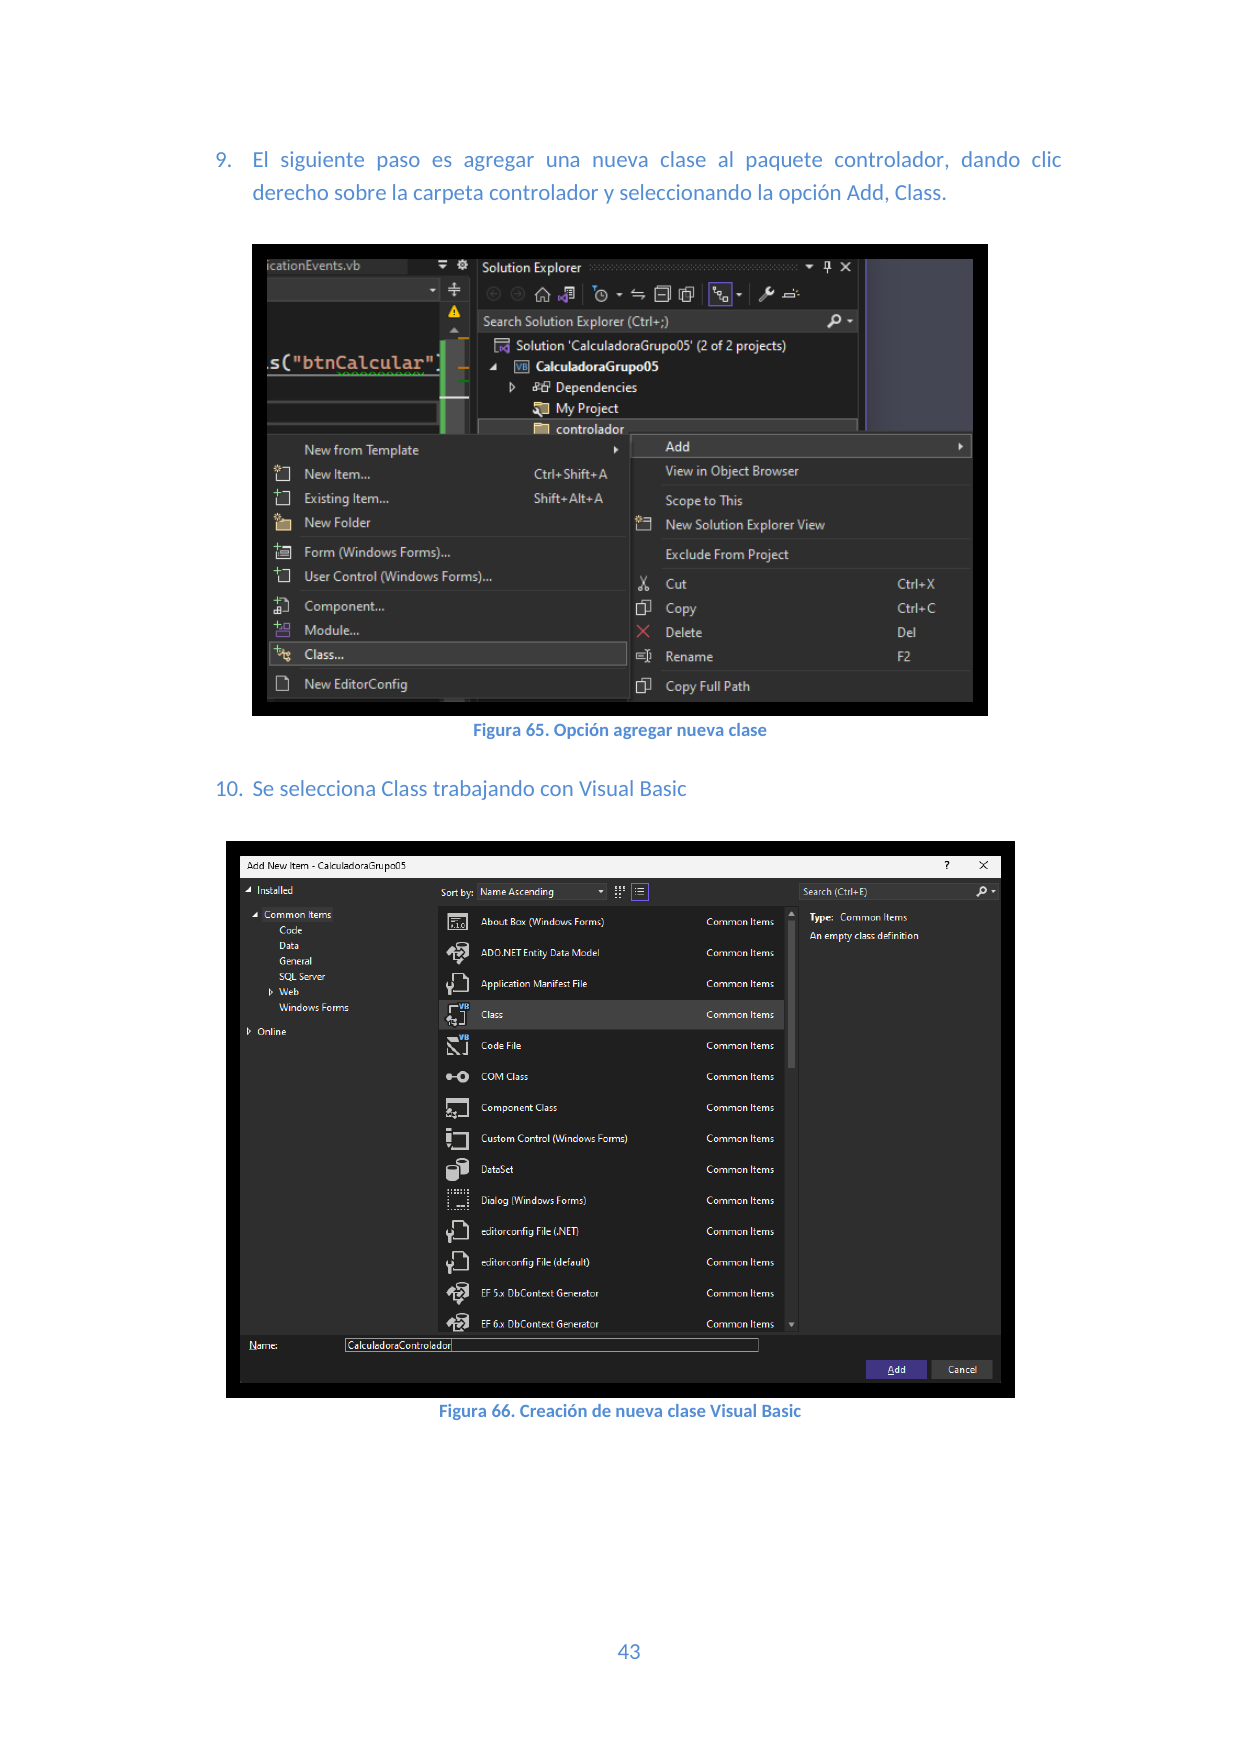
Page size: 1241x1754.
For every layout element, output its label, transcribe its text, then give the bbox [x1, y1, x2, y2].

text Figura 65. Opción agregar nueva clase [177, 718, 1063, 741]
list Se selecciona Class trabajando con Visual Basic [215, 774, 1063, 802]
text Figura 66. Creación de nueva clase Visual Basic [177, 1399, 1063, 1422]
list El siguiente paso es agregar una nueva clase al paquete controlador, dando clic derecho sobre la carpeta controlador y seleccionando la opción Add, Class. [215, 145, 1063, 206]
picture [267, 259, 973, 702]
picture [240, 856, 1001, 1383]
